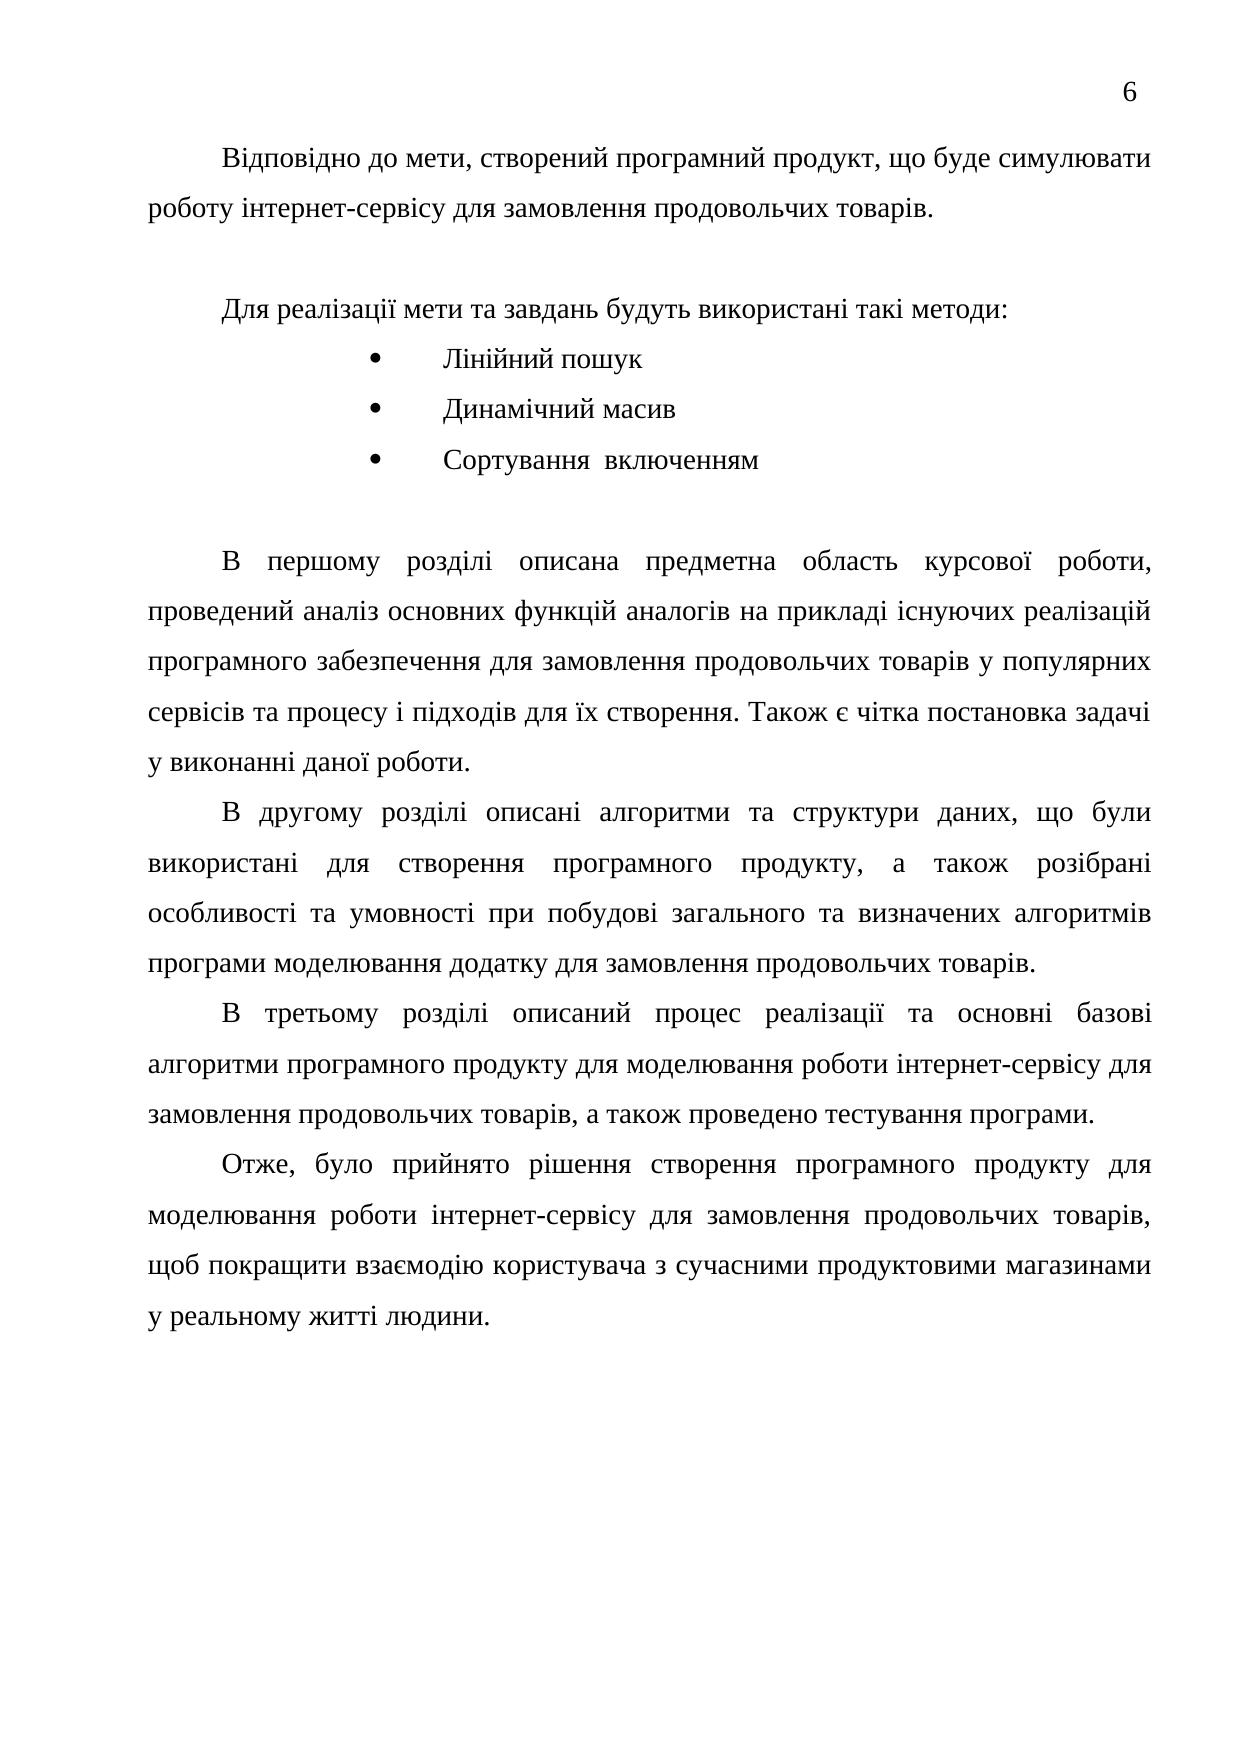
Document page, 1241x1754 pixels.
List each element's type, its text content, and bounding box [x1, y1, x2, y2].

text Для реалізації мети та завдань будуть використані такі методи: [221, 291, 1205, 324]
text Відповідно до мети, створений програмний продукт, що буде симулювати роботу інтернет-сервісу для замовлення продовольчих товарів. [148, 140, 1152, 224]
text В другому розділі описані алгоритми та структури даних, що були використані для створення програмного продукту, а також розібрані особливості та умовності при побудові загального та визначених алгоритмів програми моделювання додатку для замовлення продовольчих товарів. [148, 794, 1152, 979]
text В першому розділі описана предметна область курсової роботи, проведений аналіз основних функцій аналогів на прикладі існуючих реалізацій програмного забезпечення для замовлення продовольчих товарів у популярних сервісів та процесу і підходів для їх створення. Також є чітка постановка задачі у виконанні даної роботи. [148, 543, 1152, 778]
text Отже, було прийнято рішення створення програмного продукту для моделювання роботи інтернет-сервісу для замовлення продовольчих товарів, щоб покращити взаємодію користувача з сучасними продуктовими магазинами у реальному житті людини. [148, 1147, 1152, 1331]
text В третьому розділі описаний процес реалізації та основні базові алгоритми програмного продукту для моделювання роботи інтернет-сервісу для замовлення продовольчих товарів, а також проведено тестування програми. [148, 996, 1152, 1130]
list Сортування включенням [370, 442, 1205, 476]
list Динамічний масив [370, 392, 1205, 425]
list Лінійний пошук [370, 342, 1205, 375]
